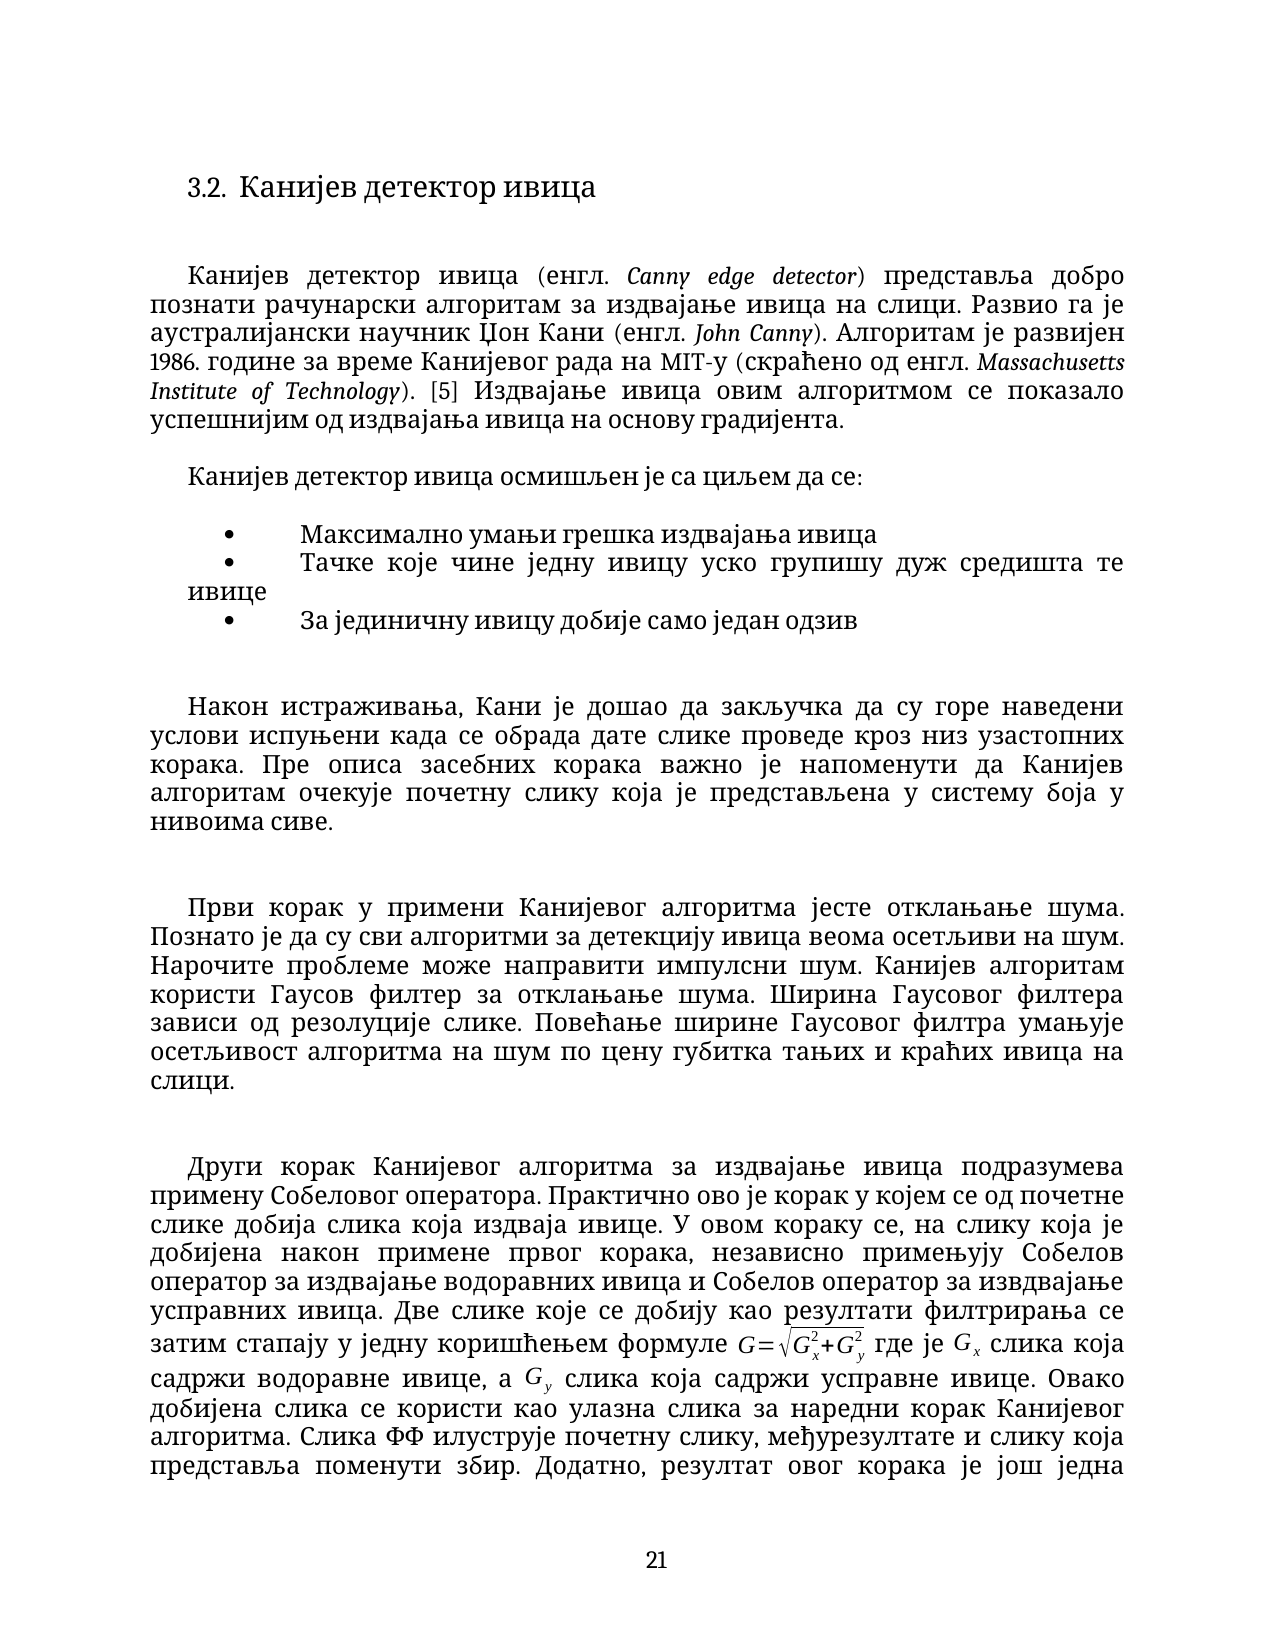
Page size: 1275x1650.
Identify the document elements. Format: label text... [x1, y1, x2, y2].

list Тачке које чине једну ивицу уско групишу дуж средишта те ивице [187, 549, 1125, 607]
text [150, 1153, 1125, 1481]
text Канијев детектор ивица (енгл. Canny edge detector) представља добро познати рачунарски алгоритам за издвајање ивица на слици. Развио га је аустралијански научник Џон Кани (енгл. John Canny). Алгоритам је развијен 1986. године за време Канијевог рада на MIT-у (скраћено од енгл. Massachusetts Institute of Technology). [5] Издвајање ивица овим алгоритмом се показало успешнијим од издвајања ивица на основу градијента. [150, 262, 1125, 434]
list Максимално умањи грешка издвајања ивица [187, 521, 1125, 549]
subtitle Канијев детектор ивица [187, 171, 1125, 204]
list За јединичну ивицу добије само један одзив [187, 607, 1125, 636]
text Канијев детектор ивица осмишљен је са циљем да се: [150, 463, 1125, 492]
text Први корак у примени Канијевог алгоритма јесте отклањање шума. Познато је да су сви алгоритми за детекцију ивица веома осетљиви на шум. Нарочите проблеме може направити импулсни шум. Канијев алгоритам користи Гаусов филтер за отклањање шума. Ширина Гаусовог филтера зависи од резолуције слике. Повећање ширине Гаусовог филтра умањује осетљивост алгоритма на шум по цену губитка тањих и краћих ивица на слици. [150, 894, 1125, 1096]
text Након истраживања, Кани је дошао да закључка да су горе наведени услови испуњени када се обрада дате слике проведе кроз низ узастопних корака. Пре описа засебних корака важно је напоменути да Канијев алгоритам очекује почетну слику која је представљена у систему боја у нивоима сиве. [150, 693, 1125, 837]
